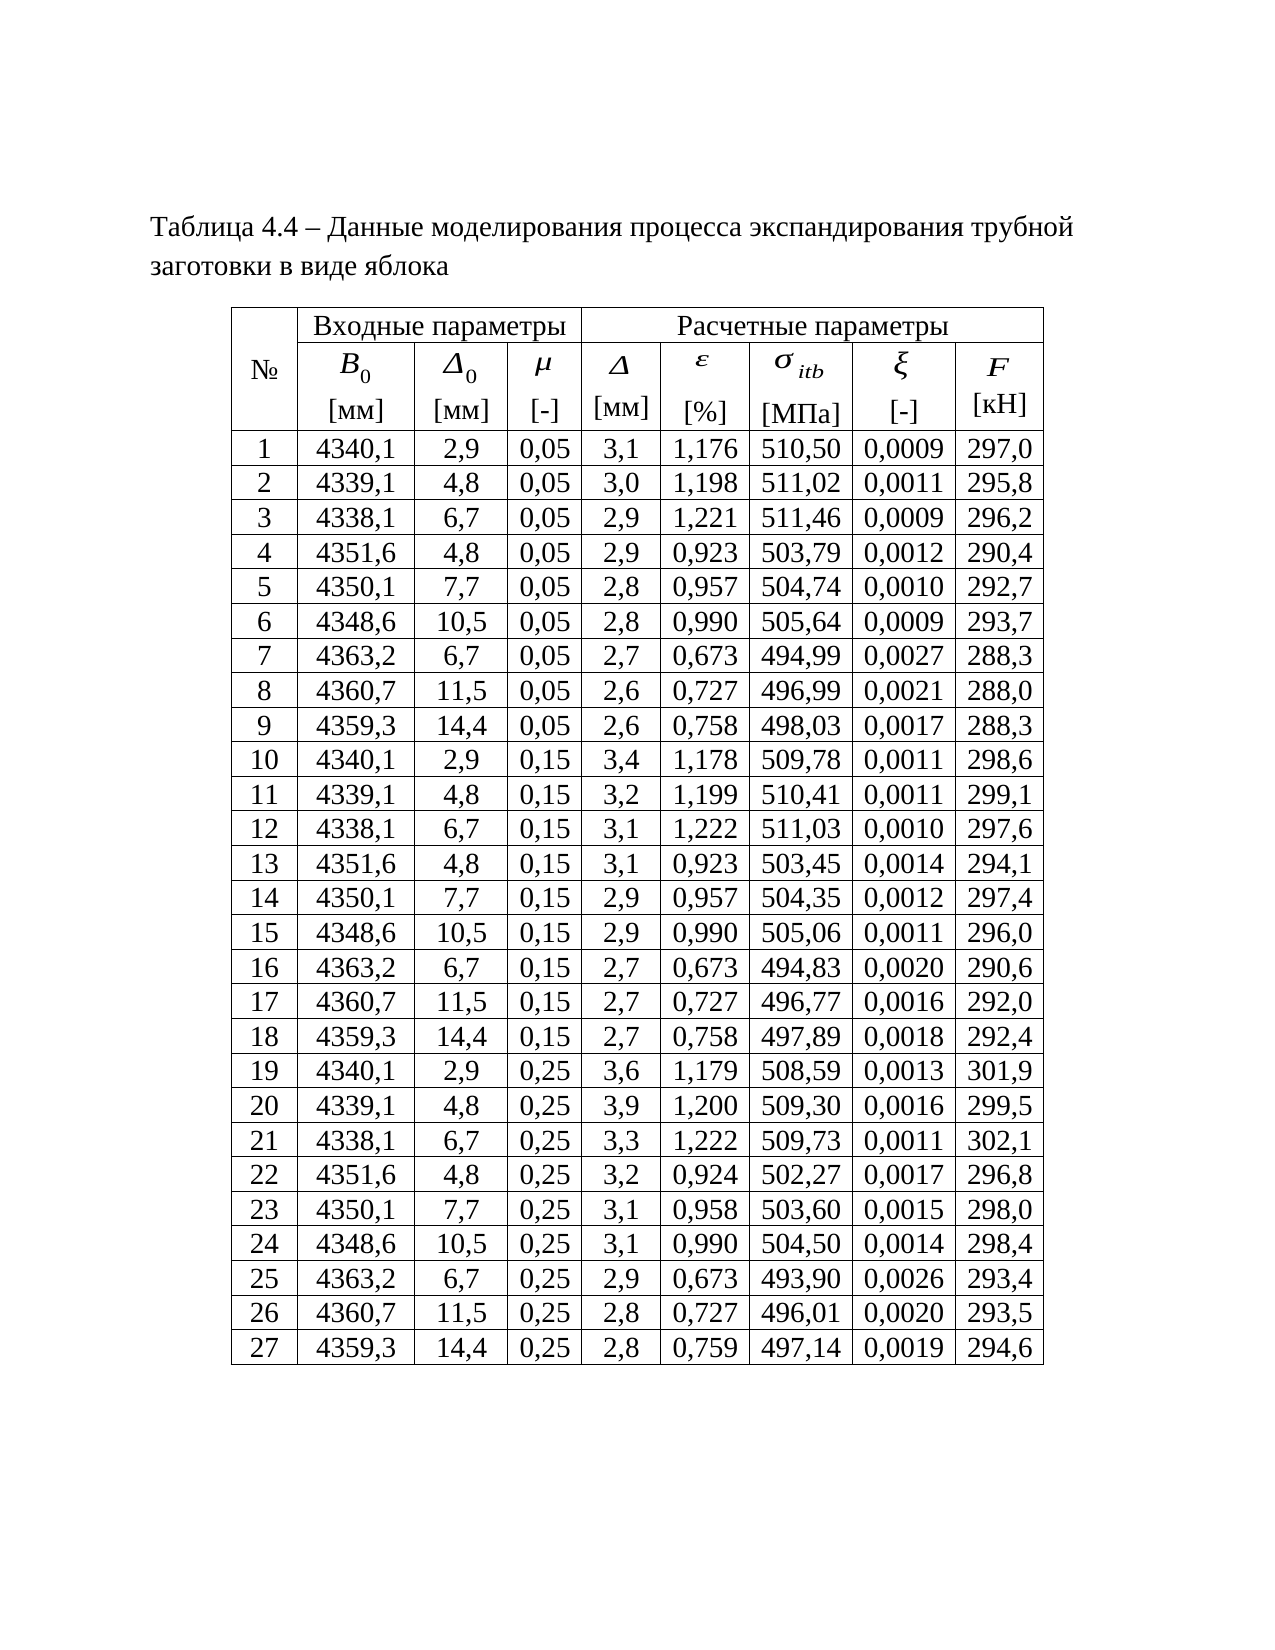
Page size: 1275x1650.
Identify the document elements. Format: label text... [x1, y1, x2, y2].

table_cell 0,990 [661, 915, 749, 949]
table_cell 2,9 [582, 500, 660, 534]
table_cell 0,673 [661, 950, 749, 983]
table_cell 6,7 [415, 1261, 507, 1294]
table_cell 4351,6 [298, 1157, 414, 1191]
table_cell 22 [232, 1157, 297, 1191]
table_cell 4338,1 [298, 1123, 414, 1156]
table_cell [-] [853, 343, 955, 430]
table_cell 9 [232, 708, 297, 741]
table_cell 11,5 [415, 1296, 507, 1329]
table_cell 10,5 [415, 604, 507, 637]
table_cell 0,958 [661, 1192, 749, 1225]
table_cell 294,1 [956, 846, 1043, 879]
table_cell 0,673 [661, 1261, 749, 1294]
table_cell 294,6 [956, 1330, 1043, 1364]
table_cell 0,758 [661, 1019, 749, 1052]
table_cell 2,8 [582, 1296, 660, 1329]
table_cell 2,9 [415, 742, 507, 776]
table_cell 4359,3 [298, 1019, 414, 1052]
table_cell 0,15 [508, 811, 581, 845]
table_cell 496,77 [750, 984, 852, 1018]
table_cell 2,6 [582, 708, 660, 741]
table_cell 0,05 [508, 569, 581, 603]
table_cell 4,8 [415, 1157, 507, 1191]
table_cell 4339,1 [298, 1088, 414, 1122]
table_cell 11 [232, 777, 297, 810]
table_cell 2,8 [582, 604, 660, 637]
table_cell 498,03 [750, 708, 852, 741]
table_cell 0,990 [661, 1226, 749, 1260]
table_cell 505,64 [750, 604, 852, 637]
table_cell 4,8 [415, 535, 507, 568]
table_cell 1,222 [661, 1123, 749, 1156]
table_cell 10 [232, 742, 297, 776]
table_cell 10,5 [415, 915, 507, 949]
table_cell 0,05 [508, 639, 581, 672]
table_cell 299,5 [956, 1088, 1043, 1122]
table_cell 0,727 [661, 1296, 749, 1329]
table_cell 0,990 [661, 604, 749, 637]
table_cell 11,5 [415, 673, 507, 707]
table_cell 0,0011 [853, 915, 955, 949]
table_cell 0,0027 [853, 639, 955, 672]
table_cell 0,0020 [853, 950, 955, 983]
table_cell 298,6 [956, 742, 1043, 776]
table_cell 2,7 [582, 950, 660, 983]
table_cell 0,0009 [853, 500, 955, 534]
table_cell 1 [232, 431, 297, 464]
table_cell 0,0016 [853, 984, 955, 1018]
table_cell 4340,1 [298, 742, 414, 776]
table_cell 293,4 [956, 1261, 1043, 1294]
table_cell 0,759 [661, 1330, 749, 1364]
table_cell 4338,1 [298, 811, 414, 845]
table_cell 4338,1 [298, 500, 414, 534]
table_cell 2,9 [582, 535, 660, 568]
table_cell 4339,1 [298, 466, 414, 499]
table_cell 20 [232, 1088, 297, 1122]
table_cell 511,46 [750, 500, 852, 534]
table_cell 0,25 [508, 1296, 581, 1329]
table_cell [-] [508, 343, 581, 430]
table_cell 0,05 [508, 535, 581, 568]
table_cell 4340,1 [298, 431, 414, 464]
table_cell 0,0011 [853, 1123, 955, 1156]
table_cell 0,0017 [853, 708, 955, 741]
table_cell 2,8 [582, 1330, 660, 1364]
table_cell 0,15 [508, 915, 581, 949]
text Таблица 4.4 – Данные моделирования процесса экспандирования трубной заготовки в виде яблока [150, 209, 1125, 281]
table_cell 0,0014 [853, 846, 955, 879]
table_cell 0,0009 [853, 604, 955, 637]
table_cell 297,0 [956, 431, 1043, 464]
table_cell 14 [232, 881, 297, 914]
table_cell 511,03 [750, 811, 852, 845]
table_cell 0,957 [661, 569, 749, 603]
table_cell 510,41 [750, 777, 852, 810]
table_cell 3,2 [582, 1157, 660, 1191]
table_cell 2,9 [582, 1261, 660, 1294]
table_cell 292,7 [956, 569, 1043, 603]
table_cell 0,0020 [853, 1296, 955, 1329]
table_cell [МПа] [750, 343, 852, 430]
table_cell 0,05 [508, 604, 581, 637]
table_cell 6,7 [415, 950, 507, 983]
table_cell 3,0 [582, 466, 660, 499]
table_cell 3,9 [582, 1088, 660, 1122]
table_cell 4363,2 [298, 639, 414, 672]
table_cell 0,758 [661, 708, 749, 741]
table_cell 7,7 [415, 1192, 507, 1225]
table_cell 4360,7 [298, 673, 414, 707]
table_cell 296,8 [956, 1157, 1043, 1191]
table_cell 504,35 [750, 881, 852, 914]
table_cell 2 [232, 466, 297, 499]
table_cell 503,60 [750, 1192, 852, 1225]
table_cell 2,7 [582, 984, 660, 1018]
table_header Расчетные параметры [582, 308, 1043, 342]
table_cell 504,50 [750, 1226, 852, 1260]
table_cell 4348,6 [298, 1226, 414, 1260]
table_cell 24 [232, 1226, 297, 1260]
table_cell 1,176 [661, 431, 749, 464]
table_cell 4,8 [415, 777, 507, 810]
table_cell 494,99 [750, 639, 852, 672]
table_cell 296,0 [956, 915, 1043, 949]
table_cell 2,9 [582, 915, 660, 949]
table_cell 0,25 [508, 1123, 581, 1156]
table_cell 0,0011 [853, 742, 955, 776]
table_cell 4360,7 [298, 984, 414, 1018]
table_cell 0,15 [508, 950, 581, 983]
table_cell 0,0016 [853, 1088, 955, 1122]
table_cell 497,14 [750, 1330, 852, 1364]
table_cell 3,1 [582, 1226, 660, 1260]
table_cell 505,06 [750, 915, 852, 949]
table_cell 2,8 [582, 569, 660, 603]
table_cell 0,25 [508, 1192, 581, 1225]
table_cell 4,8 [415, 1088, 507, 1122]
table_cell 3,4 [582, 742, 660, 776]
table_cell 2,7 [582, 1019, 660, 1052]
table_cell 0,25 [508, 1088, 581, 1122]
table_cell 21 [232, 1123, 297, 1156]
table_cell 18 [232, 1019, 297, 1052]
table_cell 10,5 [415, 1226, 507, 1260]
table_cell 3,3 [582, 1123, 660, 1156]
table_cell 0,0021 [853, 673, 955, 707]
table_cell 4348,6 [298, 915, 414, 949]
table_cell 0,15 [508, 881, 581, 914]
table_cell 293,5 [956, 1296, 1043, 1329]
table_cell 0,25 [508, 1226, 581, 1260]
table_cell 504,74 [750, 569, 852, 603]
table_cell 0,923 [661, 846, 749, 879]
table_cell 510,50 [750, 431, 852, 464]
table_cell 0,05 [508, 673, 581, 707]
table_cell 298,0 [956, 1192, 1043, 1225]
table_cell 3,1 [582, 431, 660, 464]
table_cell 13 [232, 846, 297, 879]
table_cell 14,4 [415, 1019, 507, 1052]
table_cell 297,4 [956, 881, 1043, 914]
table_cell 298,4 [956, 1226, 1043, 1260]
table_cell 494,83 [750, 950, 852, 983]
table_cell 0,0009 [853, 431, 955, 464]
table_cell 8 [232, 673, 297, 707]
table_cell 496,01 [750, 1296, 852, 1329]
table_cell 0,05 [508, 466, 581, 499]
table_cell 0,0018 [853, 1019, 955, 1052]
table_cell 0,0010 [853, 569, 955, 603]
table_cell [%] [661, 343, 749, 430]
table_cell 0,15 [508, 984, 581, 1018]
table_cell 12 [232, 811, 297, 845]
table_cell 0,0026 [853, 1261, 955, 1294]
table_cell 288,3 [956, 639, 1043, 672]
table_cell 14,4 [415, 1330, 507, 1364]
table_cell 292,0 [956, 984, 1043, 1018]
table_cell [мм] [415, 343, 507, 430]
table_cell 0,0015 [853, 1192, 955, 1225]
table_cell 3 [232, 500, 297, 534]
table_cell 1,222 [661, 811, 749, 845]
table_cell 6,7 [415, 639, 507, 672]
table_cell 288,0 [956, 673, 1043, 707]
table_cell 4,8 [415, 846, 507, 879]
table_cell 7,7 [415, 881, 507, 914]
table_cell 0,0012 [853, 881, 955, 914]
table_cell [кН] [956, 343, 1043, 430]
table_cell 4 [232, 535, 297, 568]
table_cell 296,2 [956, 500, 1043, 534]
table_cell 2,7 [582, 639, 660, 672]
table_cell 6 [232, 604, 297, 637]
table_cell 4359,3 [298, 1330, 414, 1364]
table_cell 509,78 [750, 742, 852, 776]
table_cell 2,6 [582, 673, 660, 707]
table_cell 4340,1 [298, 1054, 414, 1087]
table_cell 503,45 [750, 846, 852, 879]
table_cell 1,199 [661, 777, 749, 810]
table_cell 3,1 [582, 1192, 660, 1225]
table_cell 2,9 [582, 881, 660, 914]
table_cell 0,957 [661, 881, 749, 914]
table_cell 292,4 [956, 1019, 1043, 1052]
table_cell 288,3 [956, 708, 1043, 741]
table_cell 4350,1 [298, 569, 414, 603]
table_cell 0,0010 [853, 811, 955, 845]
table_cell 6,7 [415, 500, 507, 534]
table_cell 4339,1 [298, 777, 414, 810]
table_cell 3,2 [582, 777, 660, 810]
table_cell 4,8 [415, 466, 507, 499]
table_cell 493,90 [750, 1261, 852, 1294]
table_cell 19 [232, 1054, 297, 1087]
table_cell 496,99 [750, 673, 852, 707]
table_cell 4360,7 [298, 1296, 414, 1329]
table_cell 0,05 [508, 500, 581, 534]
table_cell 302,1 [956, 1123, 1043, 1156]
table_cell 3,1 [582, 846, 660, 879]
table_cell 0,25 [508, 1054, 581, 1087]
table_cell 4359,3 [298, 708, 414, 741]
table_cell 17 [232, 984, 297, 1018]
table_cell 7 [232, 639, 297, 672]
table_cell 0,05 [508, 431, 581, 464]
table_cell 4350,1 [298, 881, 414, 914]
table_cell 27 [232, 1330, 297, 1364]
table_cell 290,4 [956, 535, 1043, 568]
table_cell 3,6 [582, 1054, 660, 1087]
table_cell 1,200 [661, 1088, 749, 1122]
table_cell 301,9 [956, 1054, 1043, 1087]
table_cell 1,178 [661, 742, 749, 776]
table_cell 4363,2 [298, 1261, 414, 1294]
table_header № [232, 308, 297, 430]
table_cell 4351,6 [298, 535, 414, 568]
table_cell 4363,2 [298, 950, 414, 983]
table_cell 6,7 [415, 1123, 507, 1156]
table_cell 0,923 [661, 535, 749, 568]
table_cell 25 [232, 1261, 297, 1294]
table_cell 293,7 [956, 604, 1043, 637]
table_cell 0,0011 [853, 777, 955, 810]
table_cell 5 [232, 569, 297, 603]
table_cell 0,05 [508, 708, 581, 741]
table_cell 299,1 [956, 777, 1043, 810]
table_cell 6,7 [415, 811, 507, 845]
table_cell 297,6 [956, 811, 1043, 845]
table_cell 0,673 [661, 639, 749, 672]
table_cell 508,59 [750, 1054, 852, 1087]
table_cell [мм] [582, 343, 660, 430]
table_cell 502,27 [750, 1157, 852, 1191]
table_cell 0,0012 [853, 535, 955, 568]
table_cell 511,02 [750, 466, 852, 499]
table_cell 0,727 [661, 673, 749, 707]
table_cell 0,0017 [853, 1157, 955, 1191]
table_cell 0,25 [508, 1157, 581, 1191]
table_cell 290,6 [956, 950, 1043, 983]
table_cell 2,9 [415, 431, 507, 464]
table_cell 503,79 [750, 535, 852, 568]
table_cell 0,0019 [853, 1330, 955, 1364]
table_cell 509,73 [750, 1123, 852, 1156]
table_cell 23 [232, 1192, 297, 1225]
table_cell 0,15 [508, 742, 581, 776]
table_cell 0,25 [508, 1261, 581, 1294]
table_cell 497,89 [750, 1019, 852, 1052]
table_cell 4351,6 [298, 846, 414, 879]
table_header Входные параметры [298, 308, 581, 342]
table_cell 0,0011 [853, 466, 955, 499]
table_cell 14,4 [415, 708, 507, 741]
table_cell 0,0013 [853, 1054, 955, 1087]
table_cell 1,179 [661, 1054, 749, 1087]
table_cell 0,15 [508, 1019, 581, 1052]
table_cell 4350,1 [298, 1192, 414, 1225]
table_cell 15 [232, 915, 297, 949]
table_cell 0,15 [508, 777, 581, 810]
table_cell 1,198 [661, 466, 749, 499]
table_cell 1,221 [661, 500, 749, 534]
table_cell 0,924 [661, 1157, 749, 1191]
table_cell [мм] [298, 343, 414, 430]
table_cell 7,7 [415, 569, 507, 603]
table_cell 509,30 [750, 1088, 852, 1122]
table_cell 0,0014 [853, 1226, 955, 1260]
table_cell 11,5 [415, 984, 507, 1018]
table_cell 16 [232, 950, 297, 983]
table_cell 0,15 [508, 846, 581, 879]
table_cell 0,727 [661, 984, 749, 1018]
table_cell 0,25 [508, 1330, 581, 1364]
table_cell 295,8 [956, 466, 1043, 499]
table_cell 3,1 [582, 811, 660, 845]
table_cell 2,9 [415, 1054, 507, 1087]
table_cell 4348,6 [298, 604, 414, 637]
table_cell 26 [232, 1296, 297, 1329]
